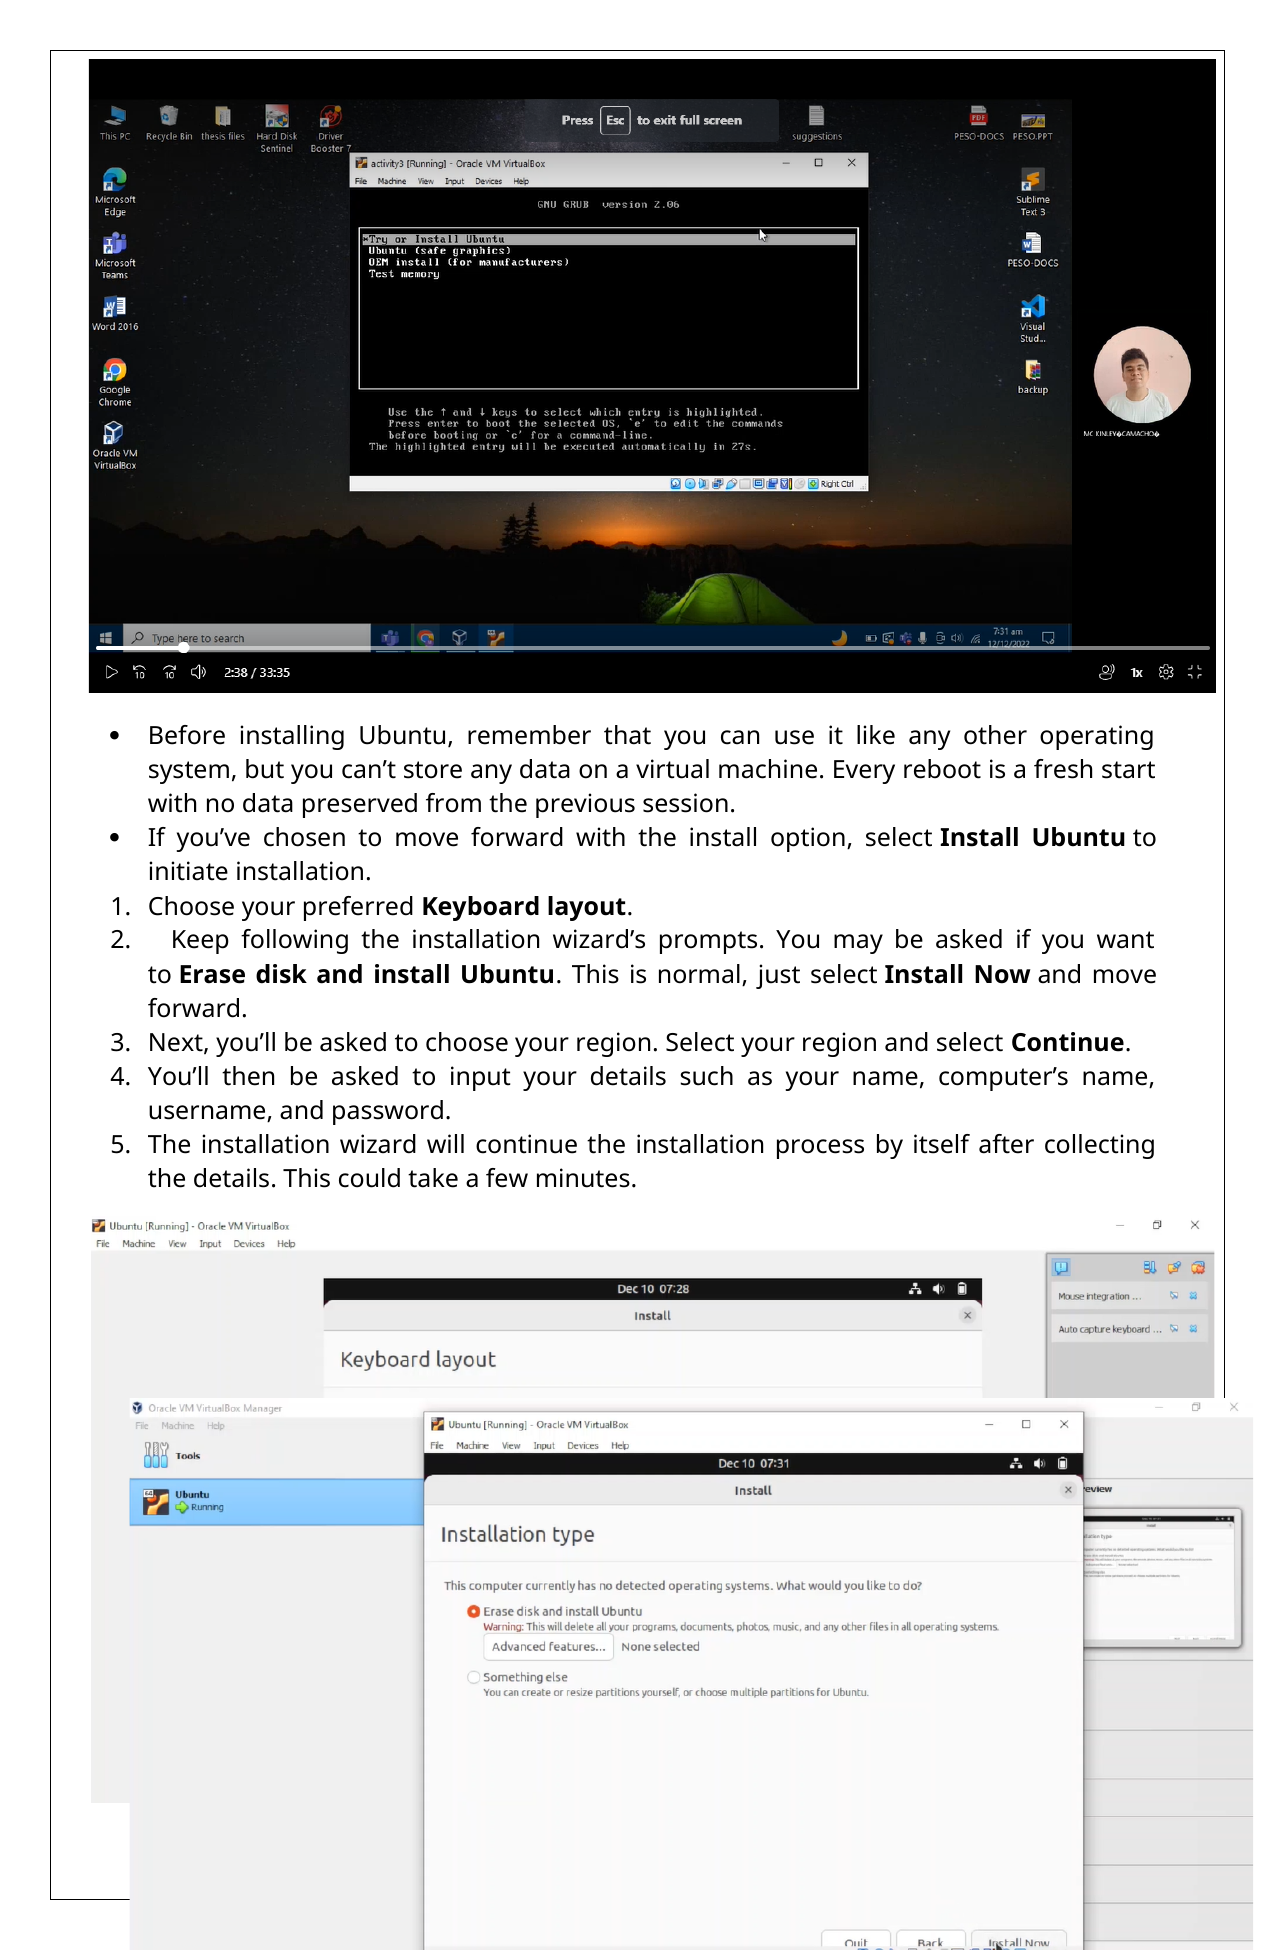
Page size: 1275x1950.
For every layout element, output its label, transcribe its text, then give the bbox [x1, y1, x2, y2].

list Choose your preferred Keyboard layout. [110, 888, 1157, 922]
list Before installing Ubuntu, remember that you can use it like any other operating system, but you can’t store any data on a virtual machine. Every reboot is a fresh start with no data preserved from the previous session. [110, 718, 1157, 820]
picture [91, 1216, 1254, 1950]
list Keep following the installation wizard’s prompts. You may be asked if you want to Erase disk and install Ubuntu. This is normal, just select Install Now and move forward. [110, 922, 1157, 1024]
list Next, you’ll be asked to choose your region. Select your region and select Continue. [110, 1024, 1157, 1058]
list You’ll then be asked to input your details such as your name, computer’s name, username, and password. [110, 1058, 1157, 1127]
picture [88, 59, 1216, 693]
list The installation wizard will continue the installation process by itself after collecting the details. This could take a few minutes. [110, 1127, 1157, 1195]
list If you’ve chosen to move forward with the install option, select Install Ubuntu to initiate installation. [110, 820, 1157, 888]
